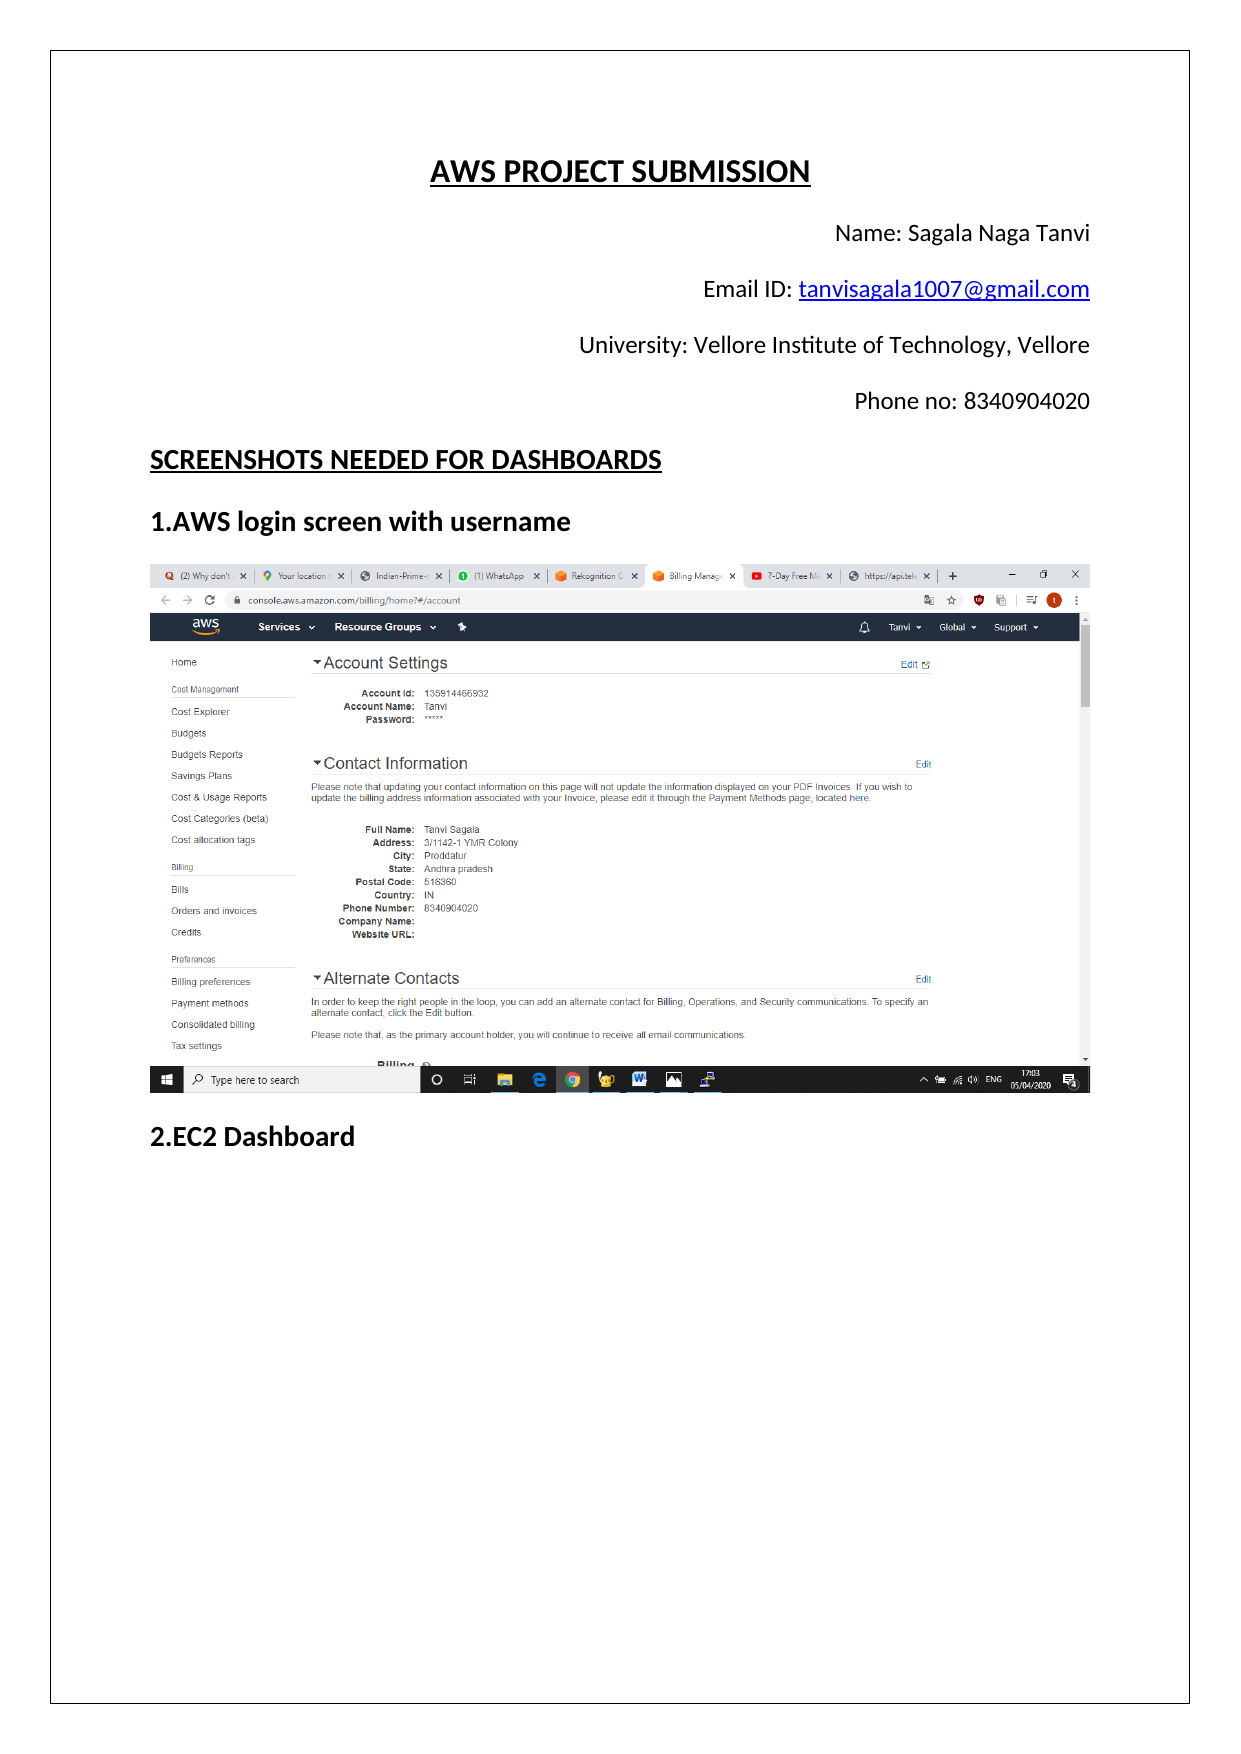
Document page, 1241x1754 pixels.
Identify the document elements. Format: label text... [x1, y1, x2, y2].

text 2.EC2 Dashboard [150, 1118, 1090, 1154]
text University: Vellore Institute of Technology, Vellore [150, 329, 1090, 360]
text 1.AWS login screen with username [150, 503, 1090, 538]
text AWS PROJECT SUBMISSION [150, 150, 1090, 191]
picture [150, 564, 1091, 1093]
text Phone no: 8340904020 [150, 385, 1090, 416]
text SCREENSHOTS NEEDED FOR DASHBOARDS [150, 441, 1090, 477]
text Name: Sagala Naga Tanvi [150, 218, 1090, 248]
text Email ID: tanvisagala1007@gmail.com [150, 273, 1090, 304]
